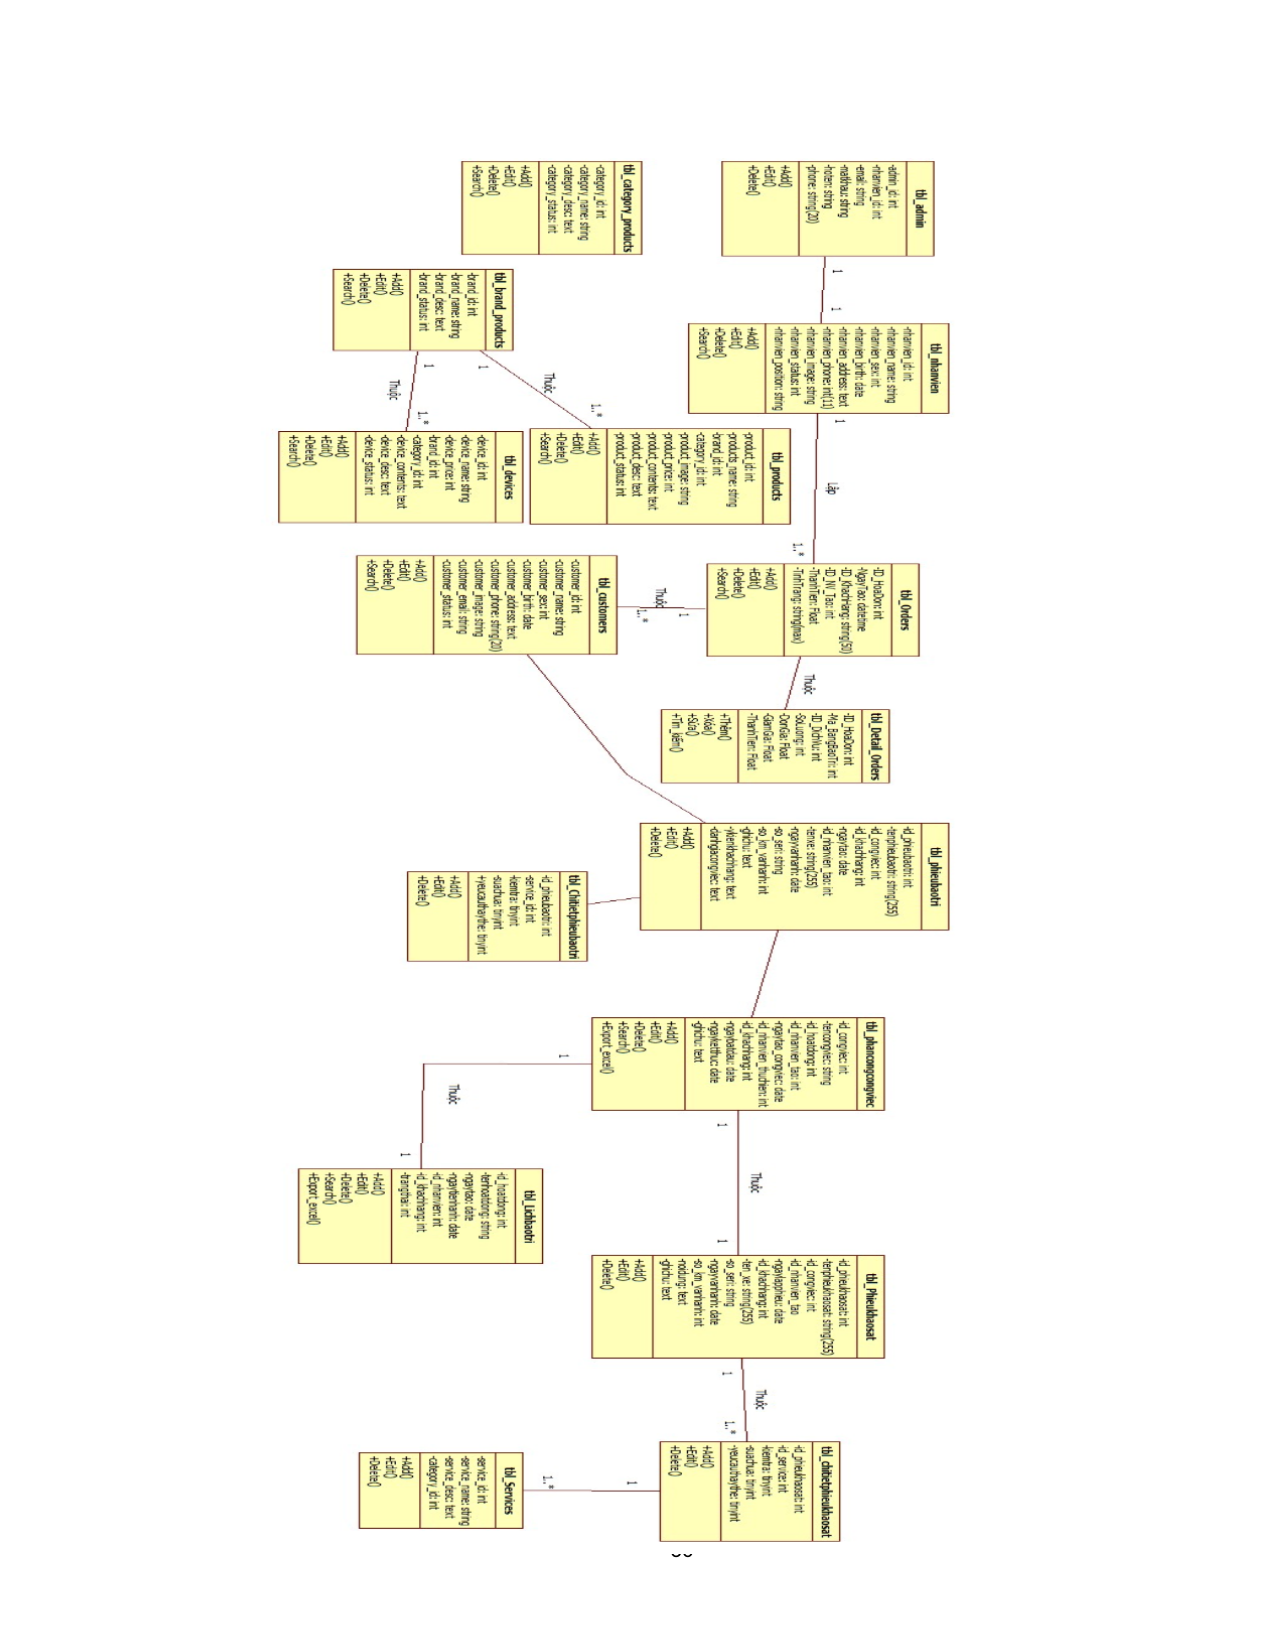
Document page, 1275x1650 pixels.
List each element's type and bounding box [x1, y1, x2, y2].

picture [254, 149, 973, 1554]
